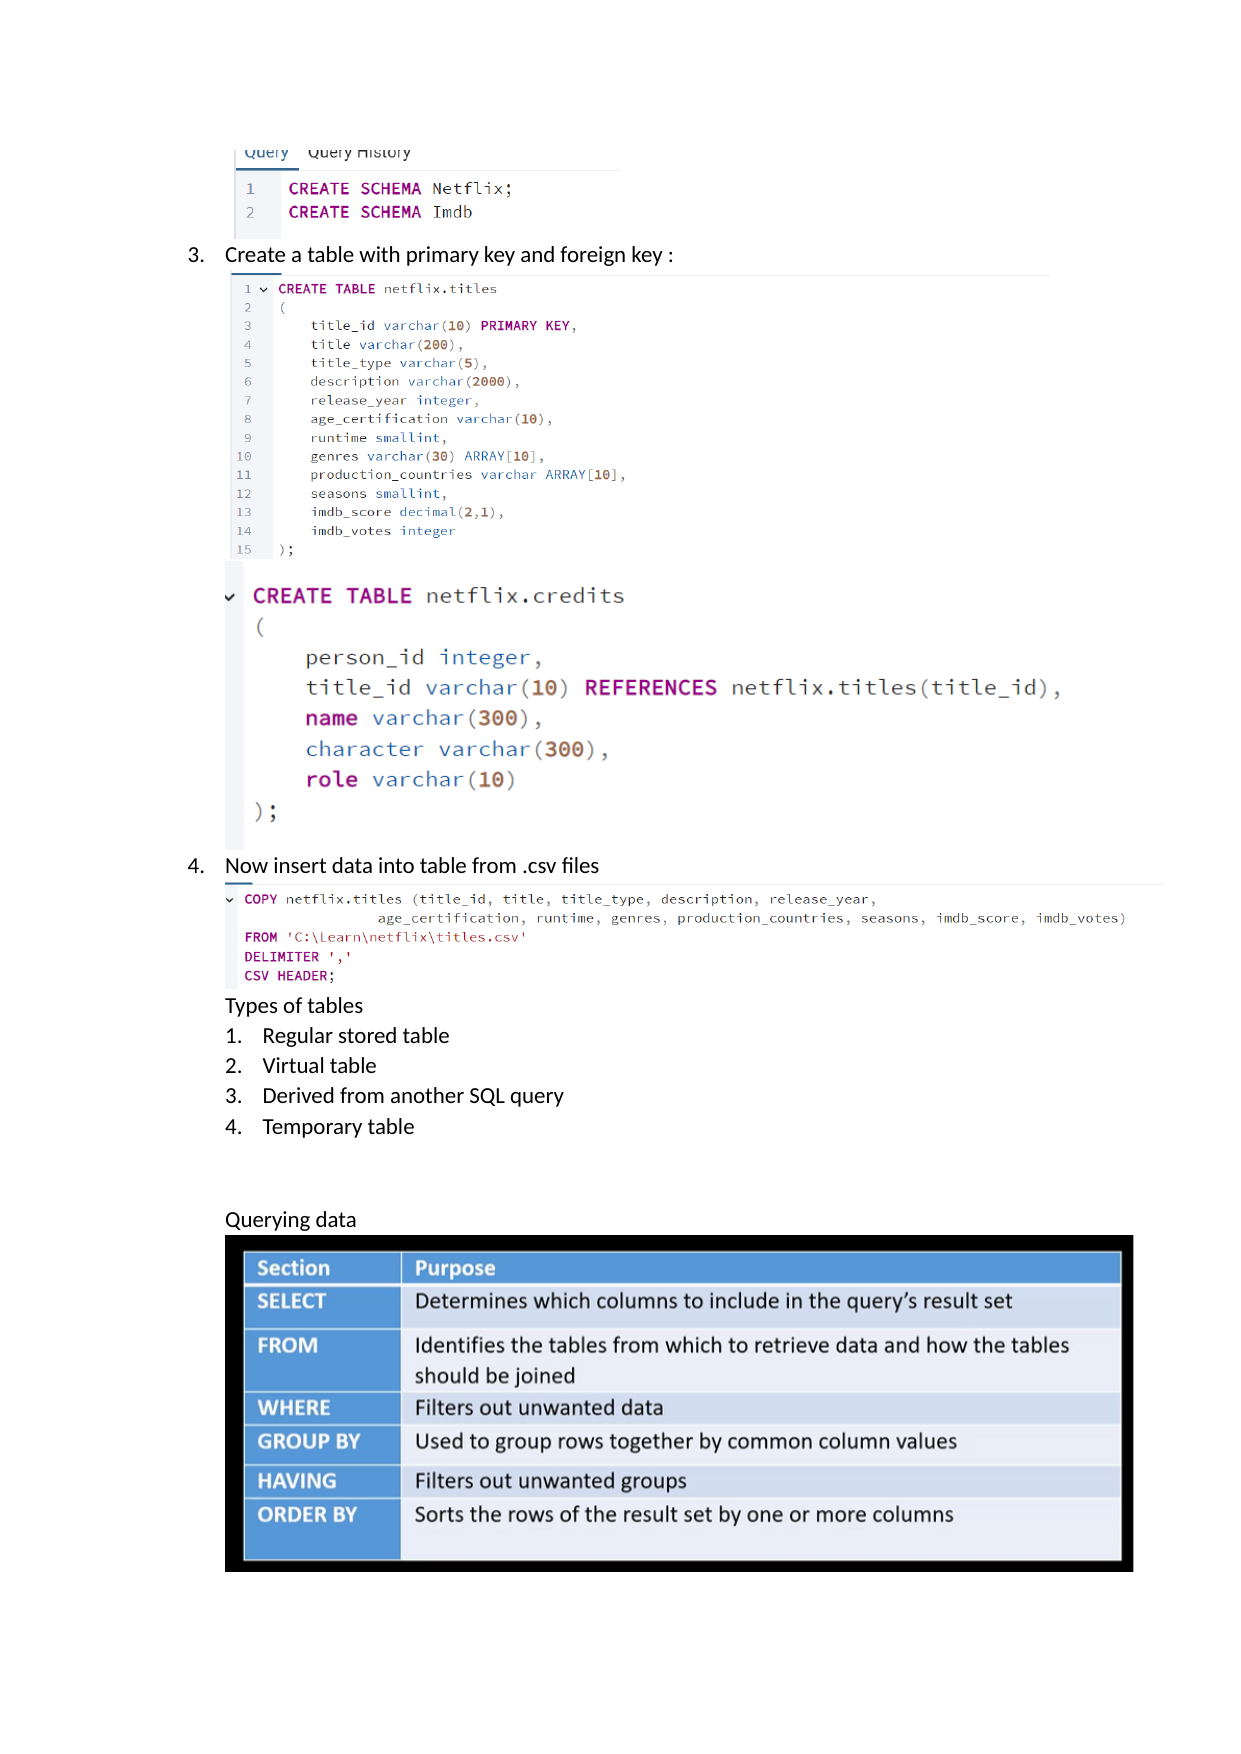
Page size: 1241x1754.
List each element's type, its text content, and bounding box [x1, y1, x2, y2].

picture [225, 1235, 1134, 1572]
list Virtual table [225, 1051, 1090, 1079]
list Create a table with primary key and foreign key : [187, 241, 1090, 269]
list Temporary table [225, 1112, 1090, 1140]
picture [225, 270, 1050, 559]
list Types of tables [225, 991, 1090, 1019]
picture [225, 881, 1166, 989]
list Derived from another SQL query [225, 1082, 1090, 1109]
list Querying data [225, 1206, 1090, 1233]
picture [225, 561, 1166, 850]
list Now insert data into table from .csv files [187, 851, 1090, 879]
picture [225, 150, 620, 239]
list Regular stored table [225, 1021, 1090, 1049]
